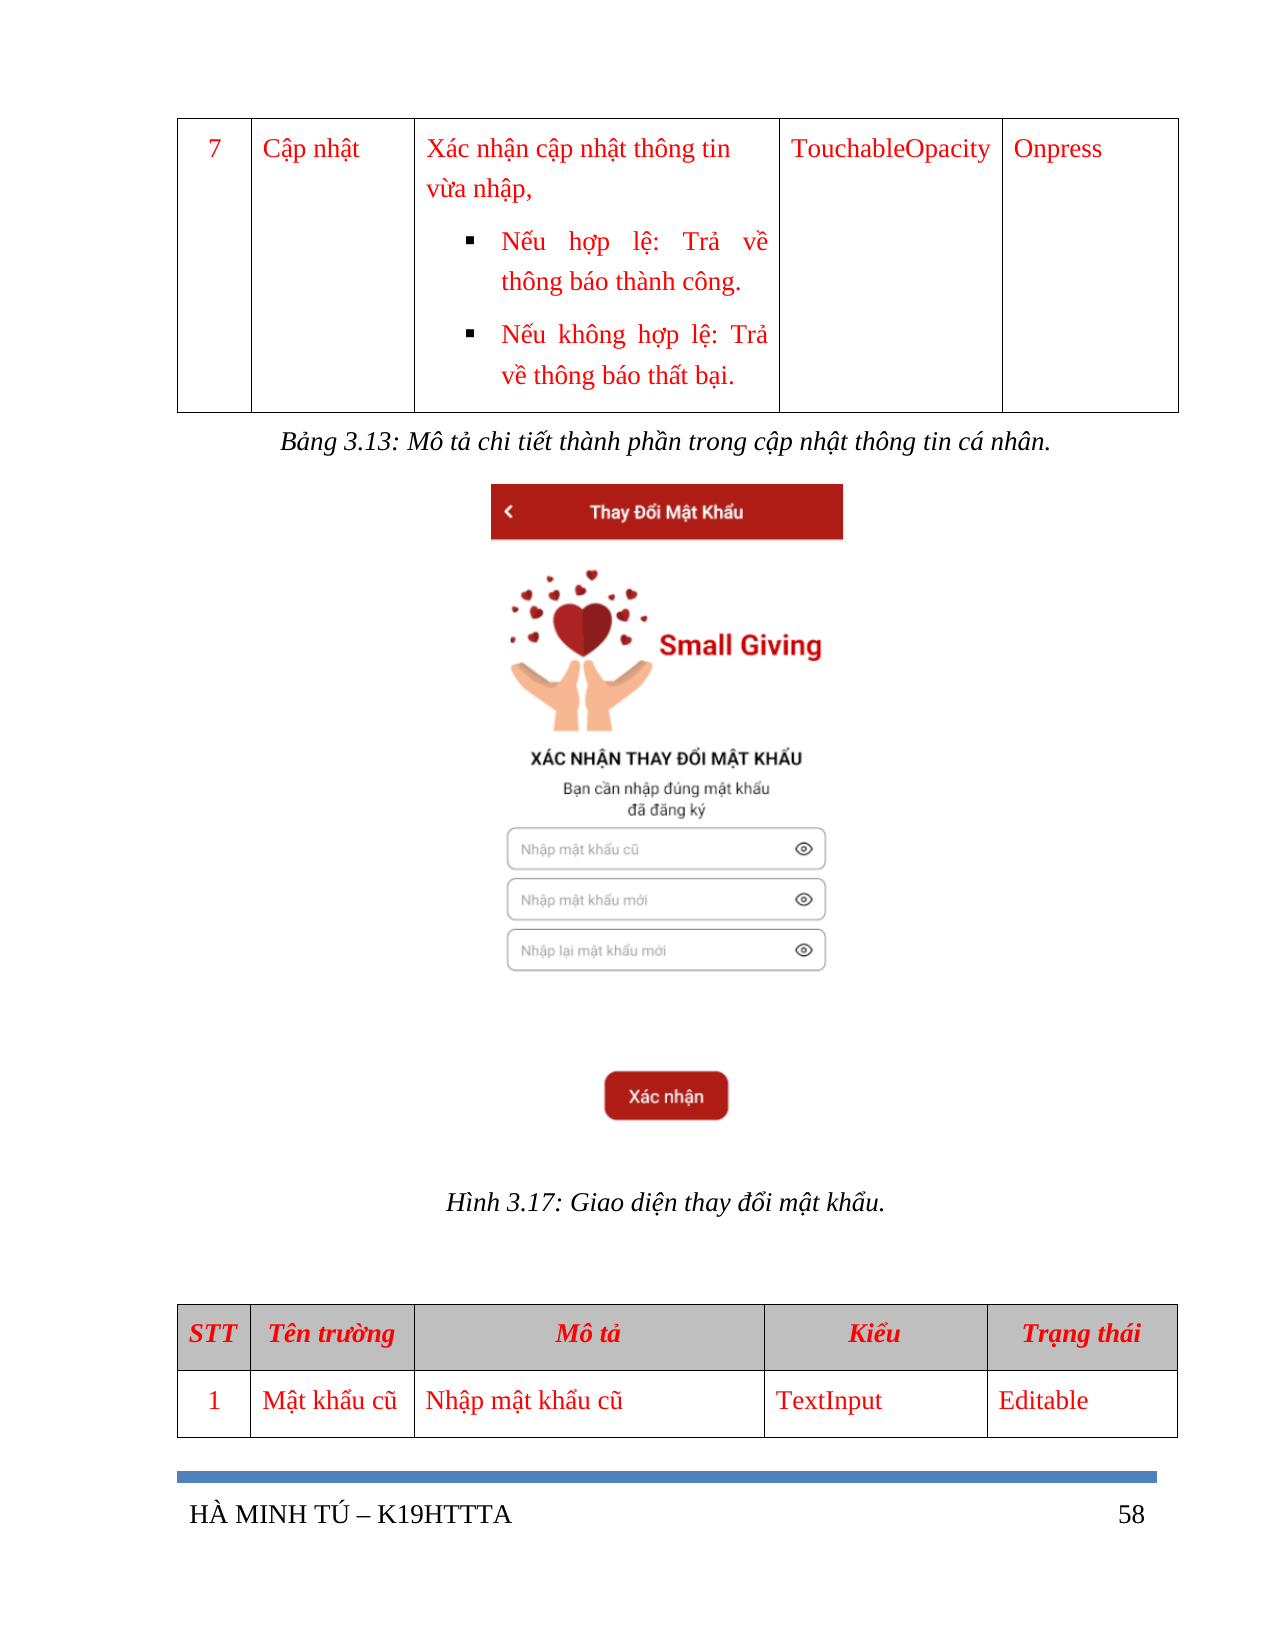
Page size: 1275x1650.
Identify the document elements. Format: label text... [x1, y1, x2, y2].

table_header STT [178, 1305, 250, 1370]
table_cell Nhập mật khẩu cũ [415, 1371, 764, 1437]
table_cell 7 [178, 119, 251, 412]
table_header Kiểu [765, 1305, 987, 1370]
text Hình 3.17: Giao diện thay đổi mật khẩu. [177, 1186, 1157, 1217]
table_cell Xác nhận cập nhật thông tin vừa nhập, Nếu hợp lệ: Trả về thông báo thành công. Nếu không hợp lệ: Trả về thông báo thất bại. [415, 119, 779, 412]
table_header Mô tả [415, 1305, 764, 1370]
table_cell Cập nhật [252, 119, 414, 412]
table_cell Onpress [1003, 119, 1178, 412]
picture [491, 484, 844, 1164]
table_header Tên trường [251, 1305, 414, 1370]
table_header Trạng thái [988, 1305, 1177, 1370]
text Bảng 3.13: Mô tả chi tiết thành phần trong cập nhật thông tin cá nhân. [177, 425, 1157, 457]
table_cell Mật khẩu cũ [251, 1371, 414, 1437]
table_cell Editable [988, 1371, 1177, 1437]
table_cell TextInput [765, 1371, 987, 1437]
table_cell 1 [178, 1371, 250, 1437]
table_cell TouchableOpacity [780, 119, 1002, 412]
